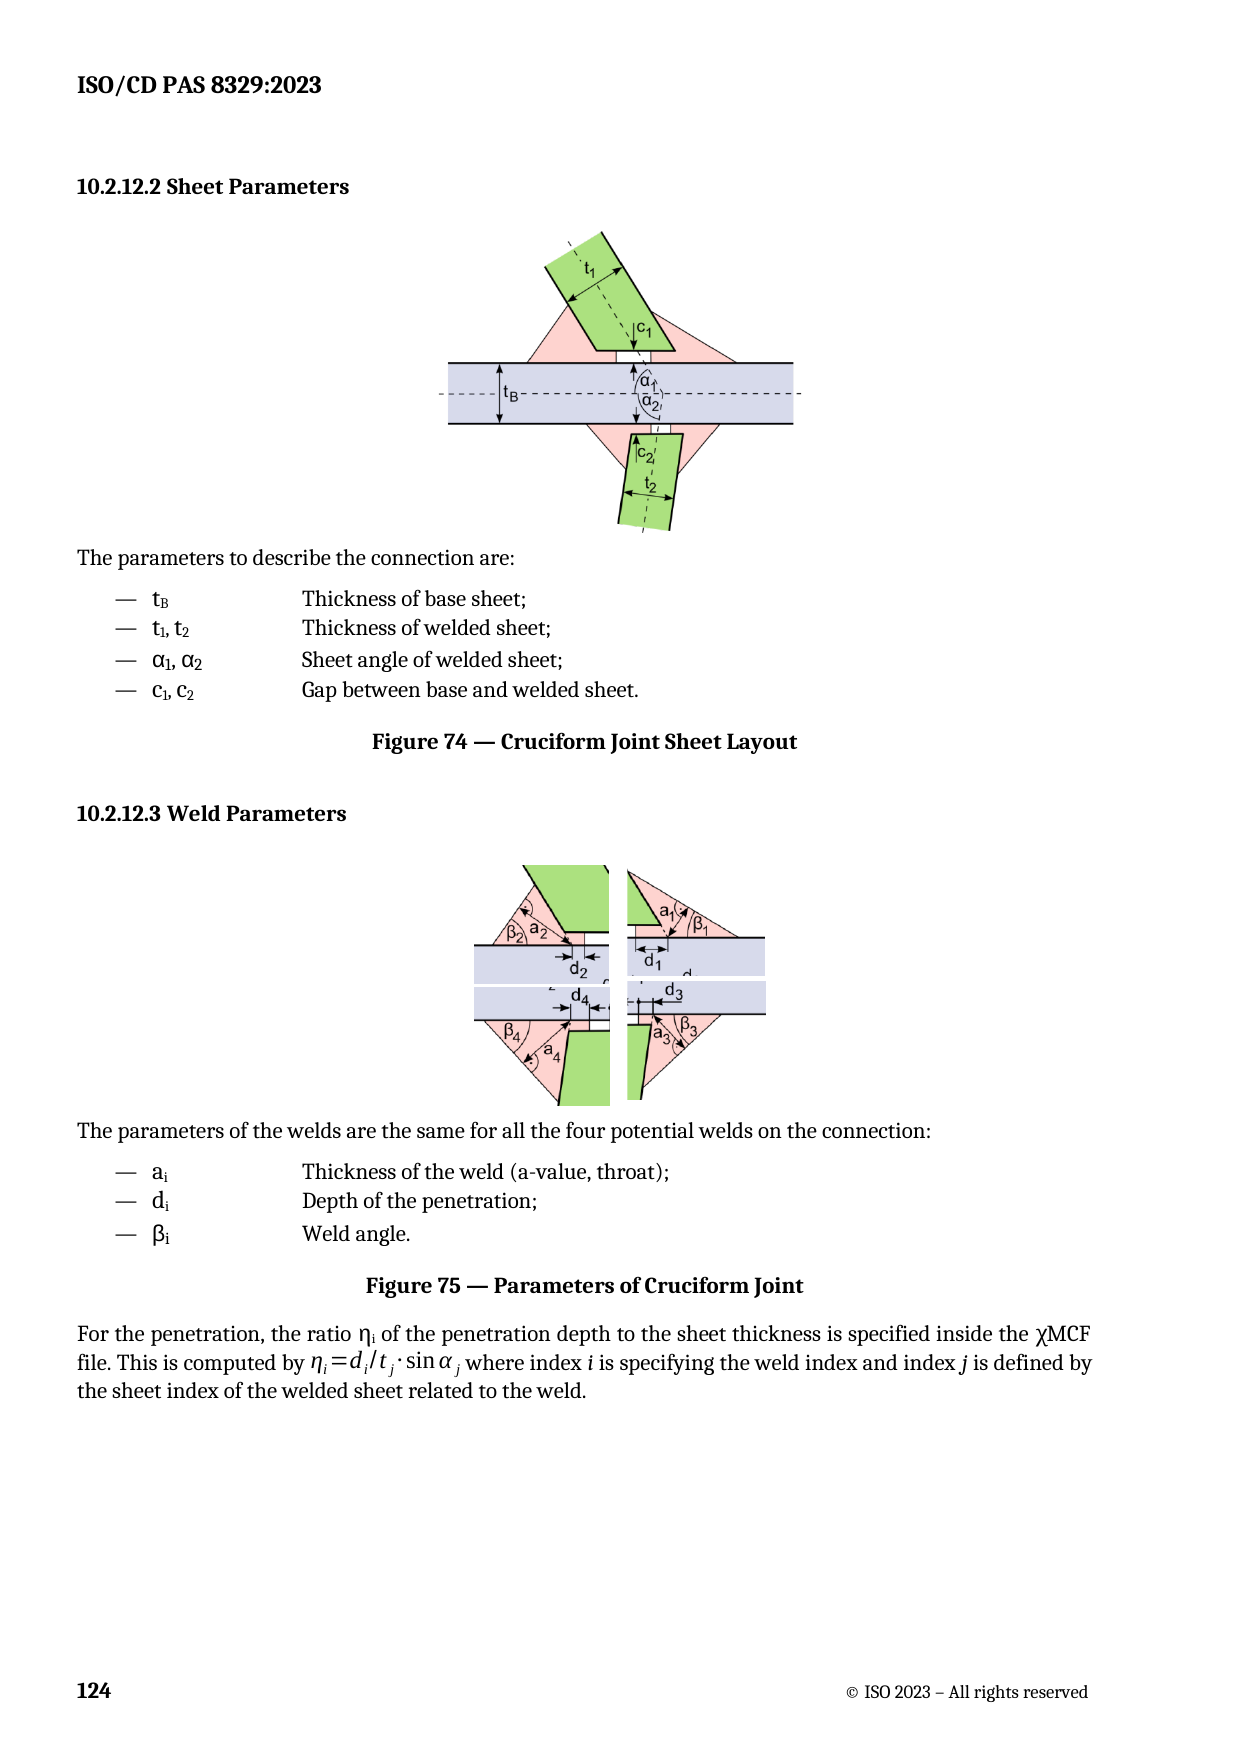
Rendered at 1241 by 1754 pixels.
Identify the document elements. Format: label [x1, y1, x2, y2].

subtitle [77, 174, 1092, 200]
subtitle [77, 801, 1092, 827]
picture [627, 858, 765, 976]
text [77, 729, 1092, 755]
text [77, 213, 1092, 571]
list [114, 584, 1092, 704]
picture [627, 981, 766, 1100]
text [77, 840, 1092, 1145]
picture [438, 231, 802, 533]
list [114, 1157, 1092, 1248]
picture [474, 865, 609, 984]
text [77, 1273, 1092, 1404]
picture [474, 987, 610, 1106]
